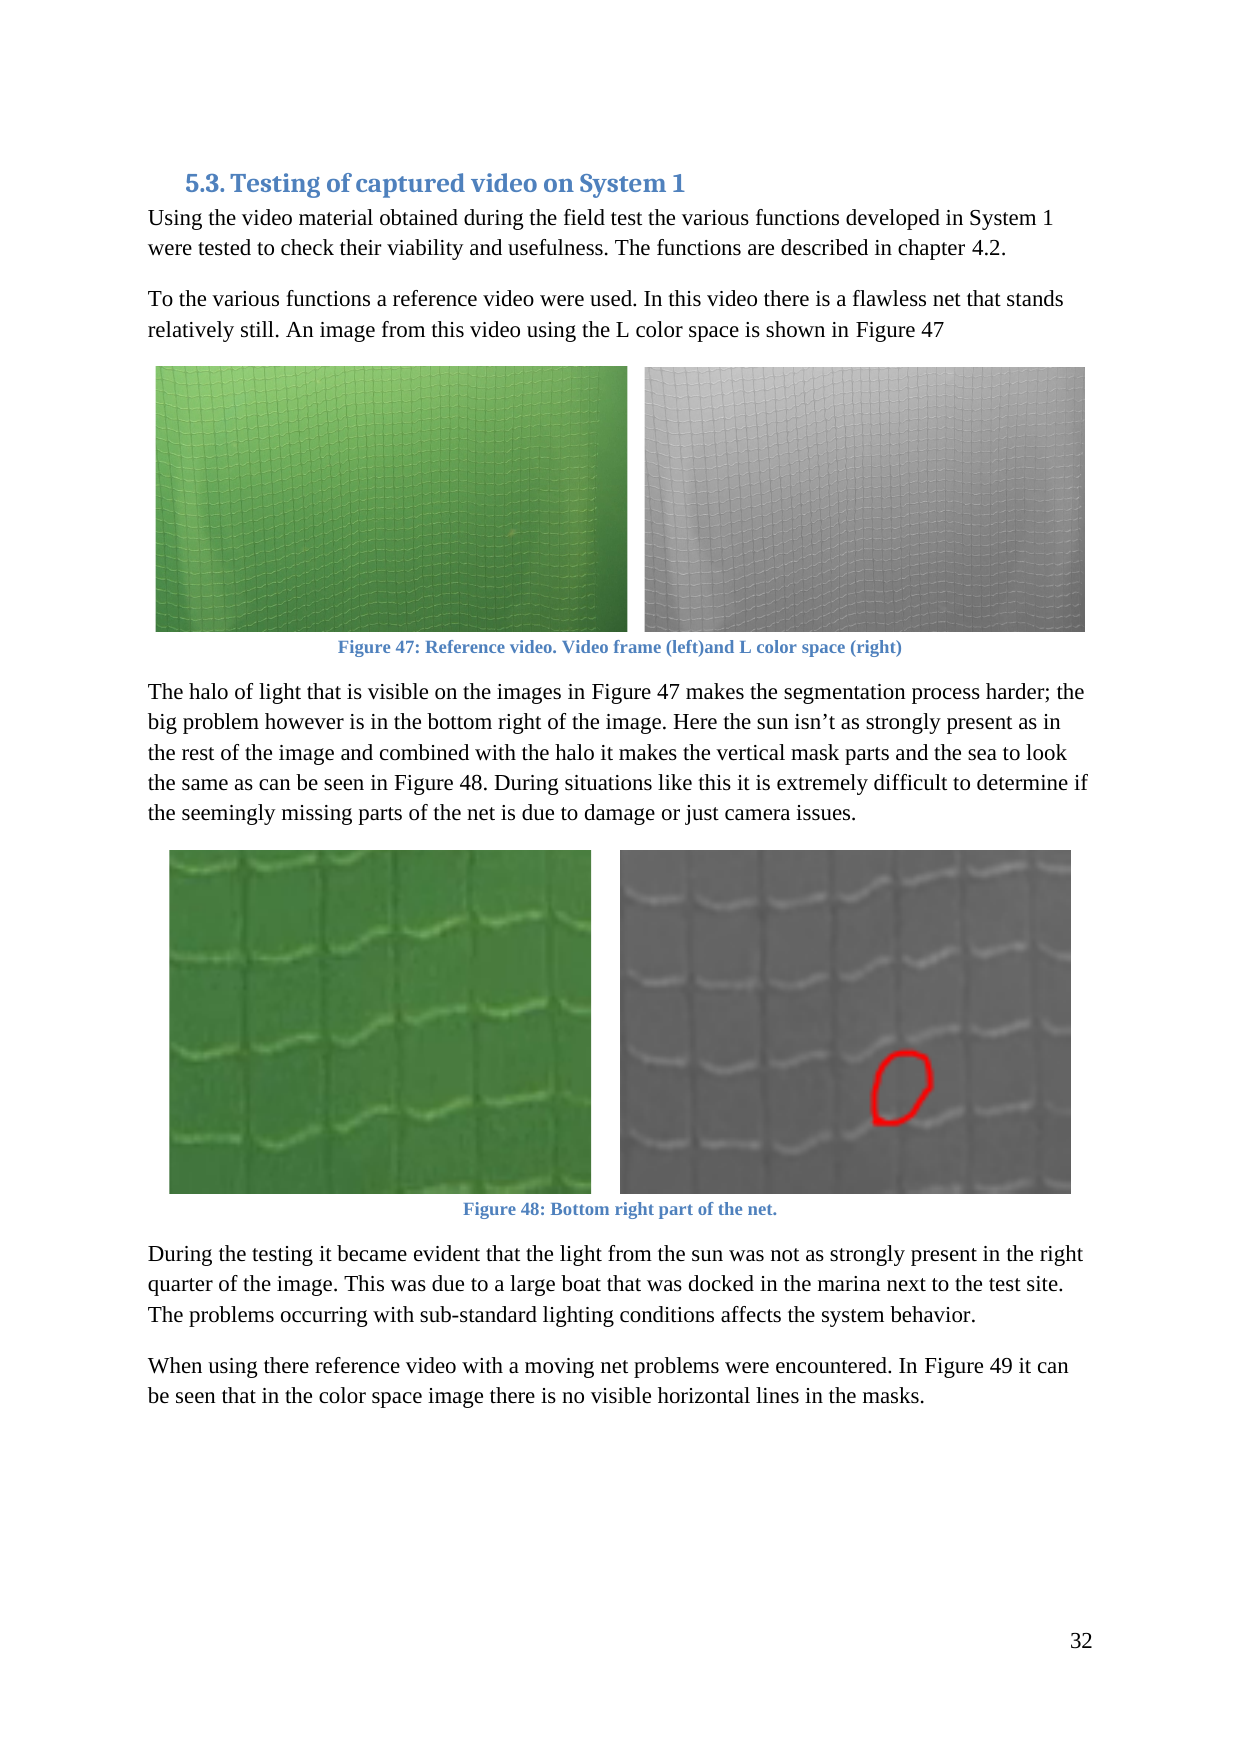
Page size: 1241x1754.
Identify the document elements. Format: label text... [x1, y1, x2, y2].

text When using there reference video with a moving net problems were encountered. In Figure 51 it can be seen that in the color space image there is no visible horizontal lines in the masks. [148, 1352, 1093, 1408]
text Using the video material obtained during the field test the various functions developed in System 1 were tested to check their viability and usefulness. The functions are described in chapter 4.2. [148, 204, 1093, 261]
picture [644, 367, 1085, 632]
text Figure 48: Bottom right part of the net. [148, 1198, 1093, 1219]
picture [620, 850, 1071, 1194]
subtitle Testing of captured video on System 1 [185, 168, 1093, 199]
picture [155, 366, 628, 632]
text To the various functions a reference video were used. In this video there is a flawless net that stands relatively still. An image from this video using the L color space is shown in Figure 47 [148, 285, 1093, 342]
picture [169, 850, 592, 1194]
text Figure 47: Reference video. Video frame (left)and L color space (right) [148, 636, 1093, 657]
text The halo of light that is visible on the images in Figure 47 makes the segmentation process harder; the big problem however is in the bottom right of the image. Here the sun isn’t as strongly present as in the rest of the image and combined with the halo it makes the vertical mask parts and the sea to look the same as can be seen in Figure 48. During situations like this it is extremely difficult to determine if the seemingly missing parts of the net is due to damage or just camera issues. [148, 678, 1093, 825]
text During the testing it became evident that the light from the sun was not as strongly present in the right quarter of the image. This was due to a large boat that was docked in the marina next to the test site. The problems occurring with sub-standard lighting conditions affects the system behavior. [148, 1240, 1093, 1327]
